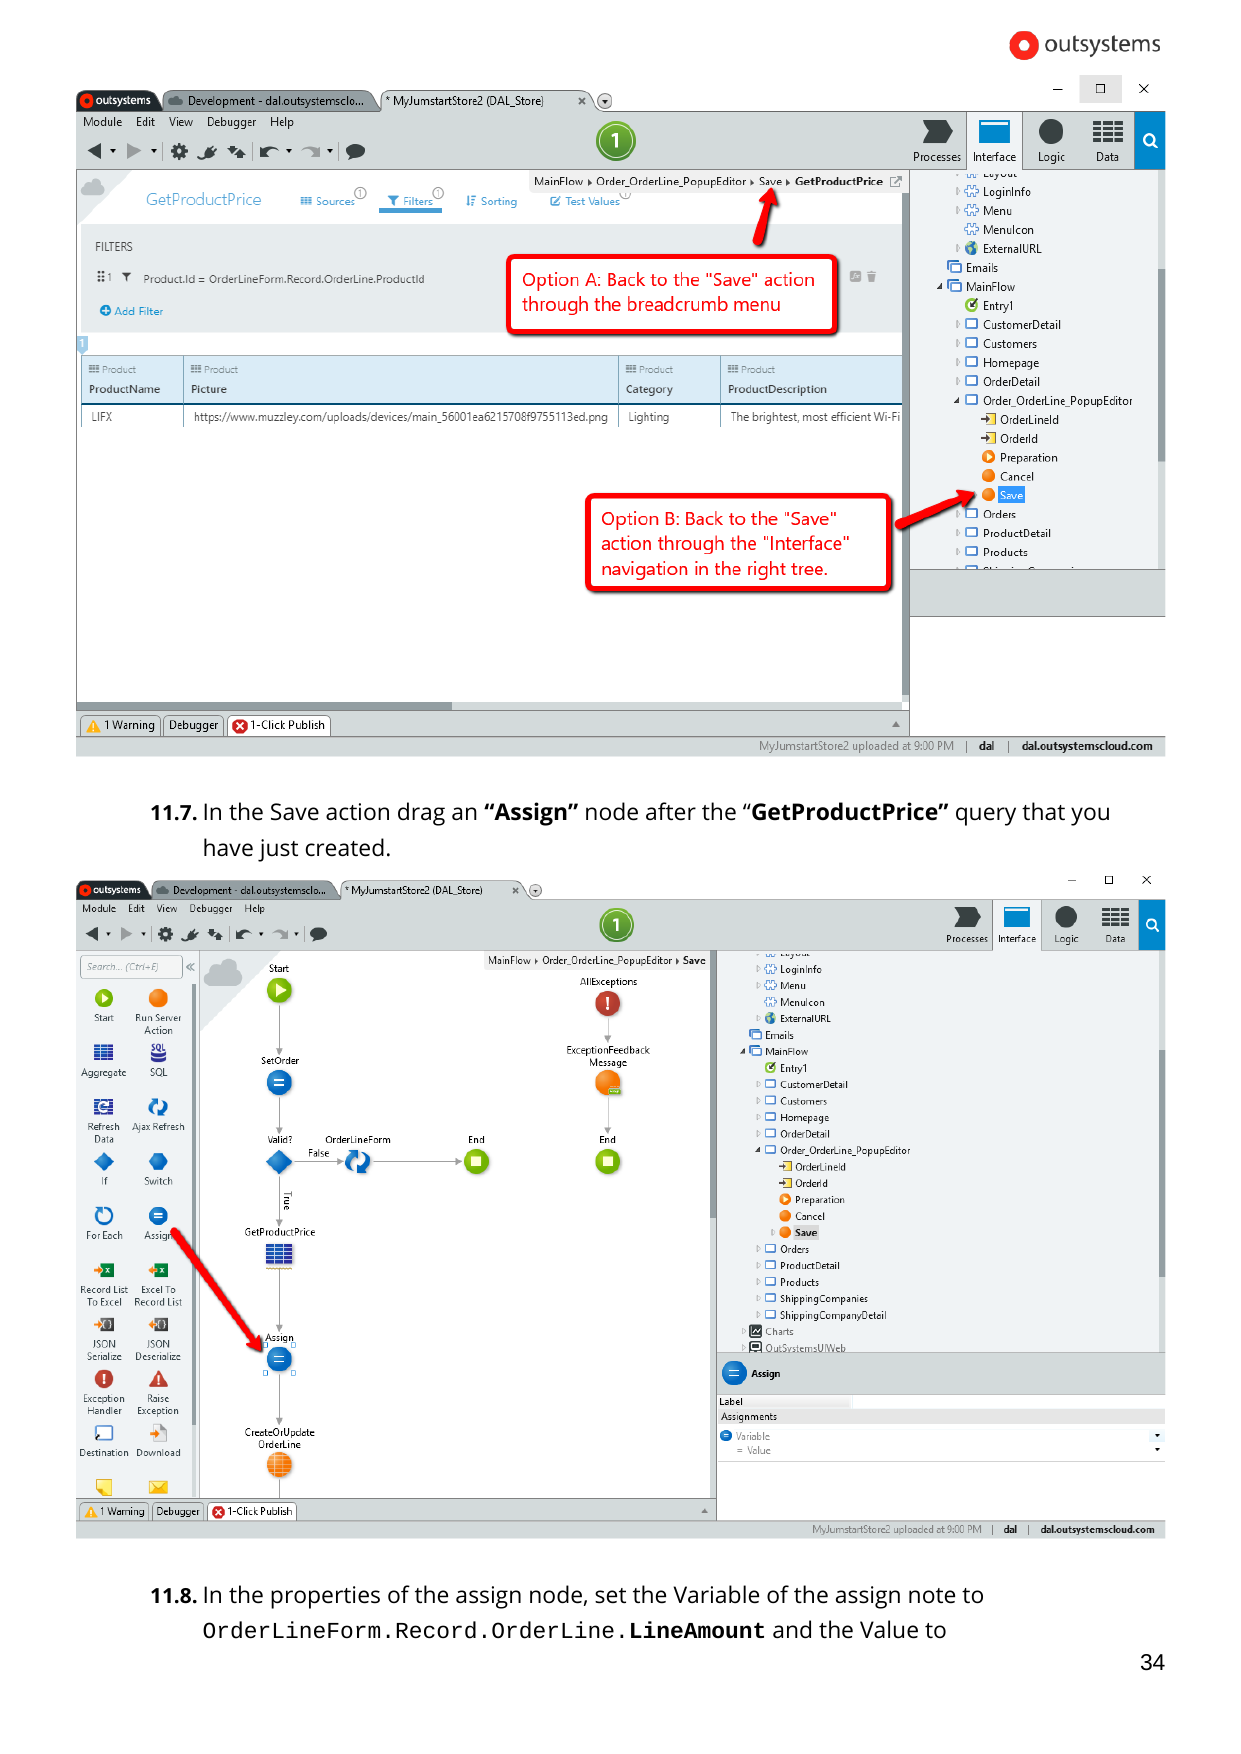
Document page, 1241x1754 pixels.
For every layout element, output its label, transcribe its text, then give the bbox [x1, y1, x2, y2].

list In the Save action drag an “Assign” node after the “GetProductPrice” query that you have just created. [150, 796, 1165, 863]
picture [1006, 28, 1163, 62]
picture [75, 867, 1166, 1539]
picture [1144, 134, 1151, 142]
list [150, 1578, 1165, 1646]
picture [75, 75, 1166, 757]
